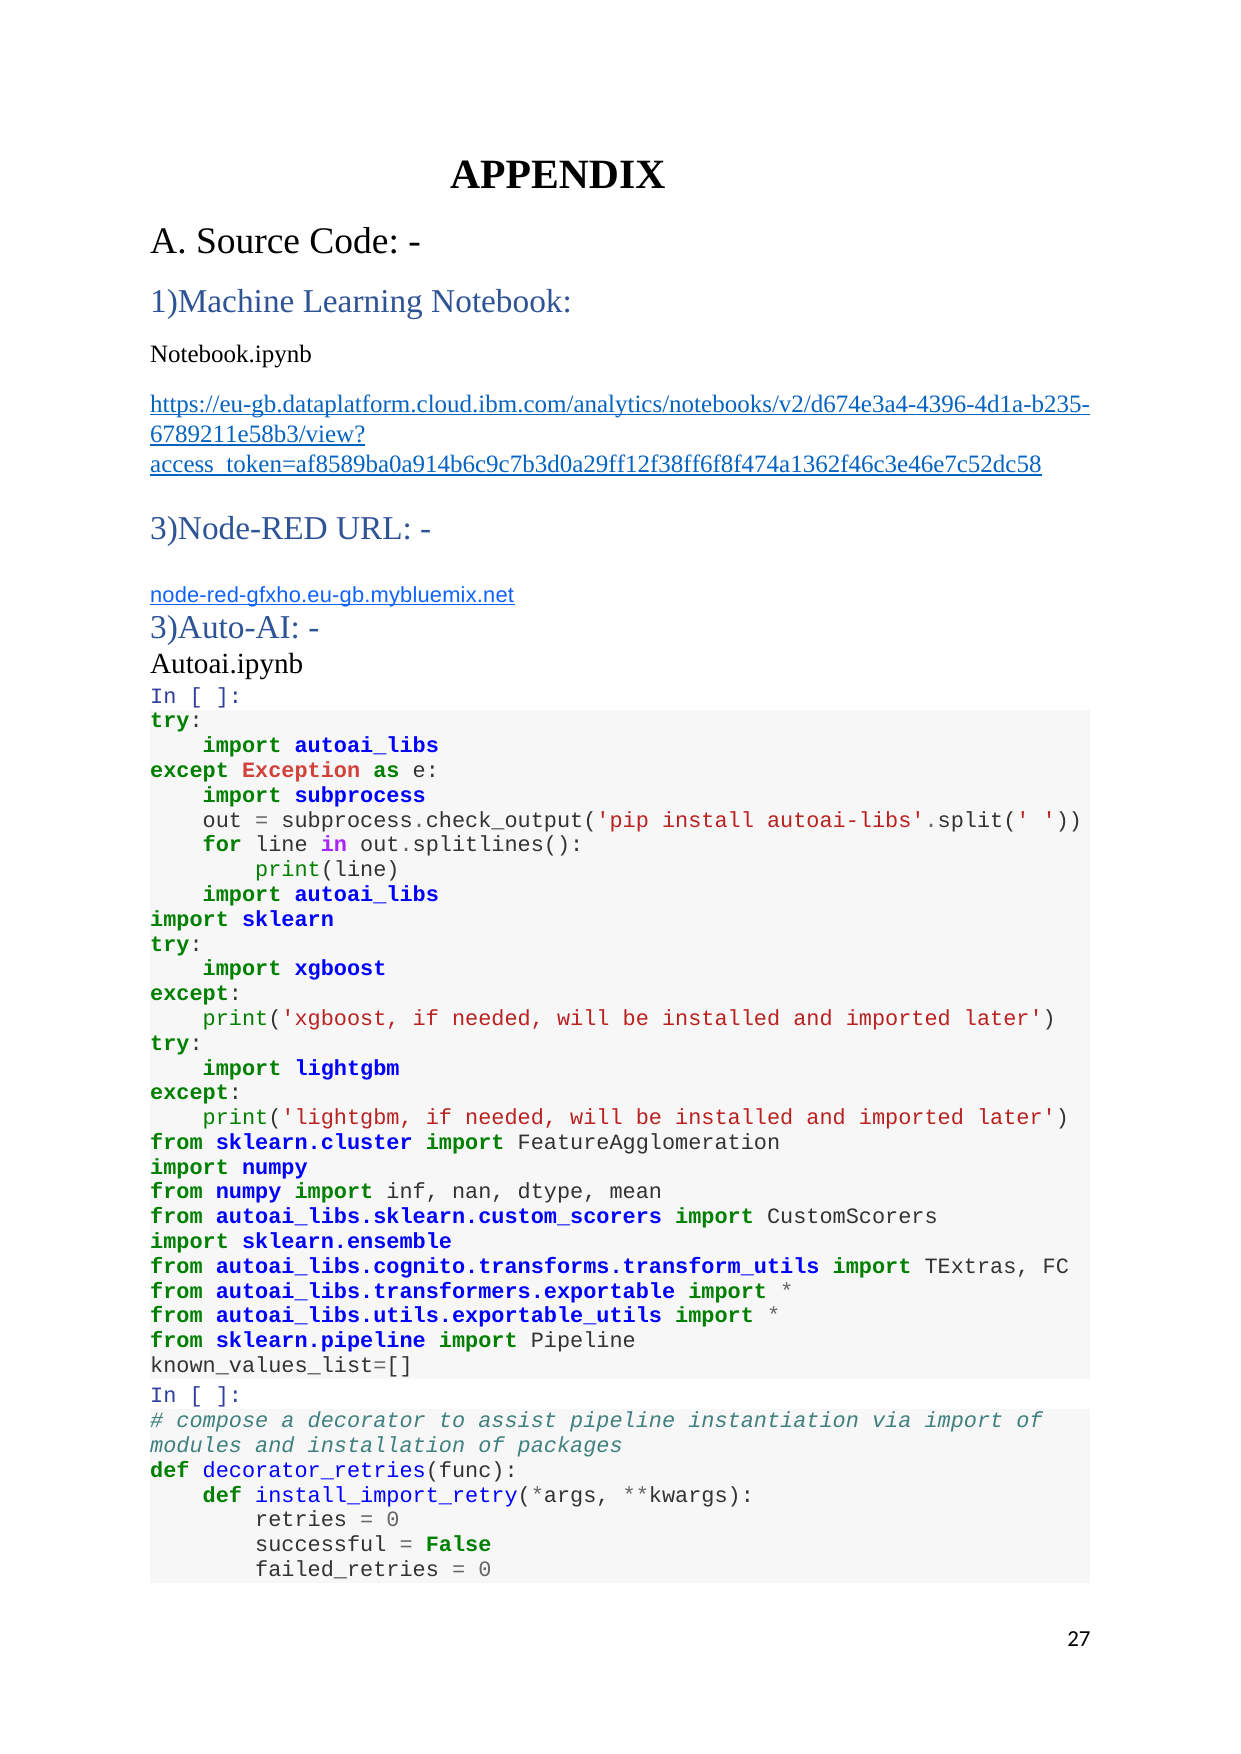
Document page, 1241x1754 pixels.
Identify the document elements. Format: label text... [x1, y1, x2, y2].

text try: [150, 933, 1090, 958]
text def install_import_retry(*args, **kwargs): [150, 1484, 1090, 1508]
text APPENDIX [375, 150, 1090, 198]
text try: [150, 1032, 1090, 1057]
text In [ ]: [150, 679, 1090, 710]
text import autoai_libs [150, 883, 1090, 908]
text import sklearn [150, 908, 1090, 933]
text 3)Node-RED URL: - [150, 508, 1090, 547]
text import xgboost [150, 958, 1090, 982]
text In [ ]: [150, 1379, 1090, 1409]
text print('xgboost, if needed, will be installed and imported later') [150, 1007, 1090, 1032]
text except Exception as e: [150, 759, 1090, 784]
text from sklearn.pipeline import Pipeline [150, 1329, 1090, 1354]
text for line in out.splitlines(): [150, 834, 1090, 858]
text A. Source Code: - [150, 218, 1090, 261]
text https://eu-gb.dataplatform.cloud.ibm.com/analytics/notebooks/v2/d674e3a4-4396-4d1a-b235-6789211e58b3/view?access_token=af8589ba0a914b6c9c7b3d0a29ff12f38ff6f8f474a1362f46c3e46e7c52dc58 [150, 387, 1090, 414]
text def decorator_retries(func): [150, 1459, 1090, 1484]
text import sklearn.ensemble [150, 1230, 1090, 1255]
text from sklearn.cluster import FeatureAgglomeration [150, 1131, 1090, 1156]
text successful = False [150, 1533, 1090, 1558]
text # compose a decorator to assist pipeline instantiation via import of modules and installation of packages [150, 1409, 1090, 1459]
text failed_retries = 0 [150, 1558, 1090, 1583]
text from autoai_libs.cognito.transforms.transform_utils import TExtras, FC [150, 1255, 1090, 1280]
text from numpy import inf, nan, dtype, mean [150, 1181, 1090, 1206]
text Notebook.ipynb [150, 339, 1090, 368]
text import lightgbm [150, 1057, 1090, 1082]
text node-red-gfxho.eu-gb.mybluemix.net [150, 577, 1090, 607]
text except: [150, 1082, 1090, 1106]
text from autoai_libs.sklearn.custom_scorers import CustomScorers [150, 1206, 1090, 1230]
text https://eu-gb.dataplatform.cloud.ibm.com/analytics/notebooks/v2/d674e3a4-4396-4d1a-b235-6789211e58b3/view?access_token=af8589ba0a914b6c9c7b3d0a29ff12f38ff6f8f474a1362f46c3e46e7c52dc58 [150, 415, 1090, 478]
text known_values_list=[] [150, 1354, 1090, 1379]
text out = subprocess.check_output('pip install autoai-libs'.split(' ')) [150, 809, 1090, 834]
text retries = 0 [150, 1508, 1090, 1533]
text from autoai_libs.transformers.exportable import * [150, 1280, 1090, 1305]
text import numpy [150, 1156, 1090, 1181]
text print('lightgbm, if needed, will be installed and imported later') [150, 1106, 1090, 1131]
text print(line) [150, 858, 1090, 883]
text import subprocess [150, 784, 1090, 809]
text 3)Auto-AI: - [150, 607, 1090, 646]
text except: [150, 982, 1090, 1007]
text try: [150, 710, 1090, 734]
text import autoai_libs [150, 734, 1090, 759]
text 1)Machine Learning Notebook: [150, 282, 1090, 320]
text from autoai_libs.utils.exportable_utils import * [150, 1305, 1090, 1329]
text Autoai.ipynb [150, 646, 1090, 679]
